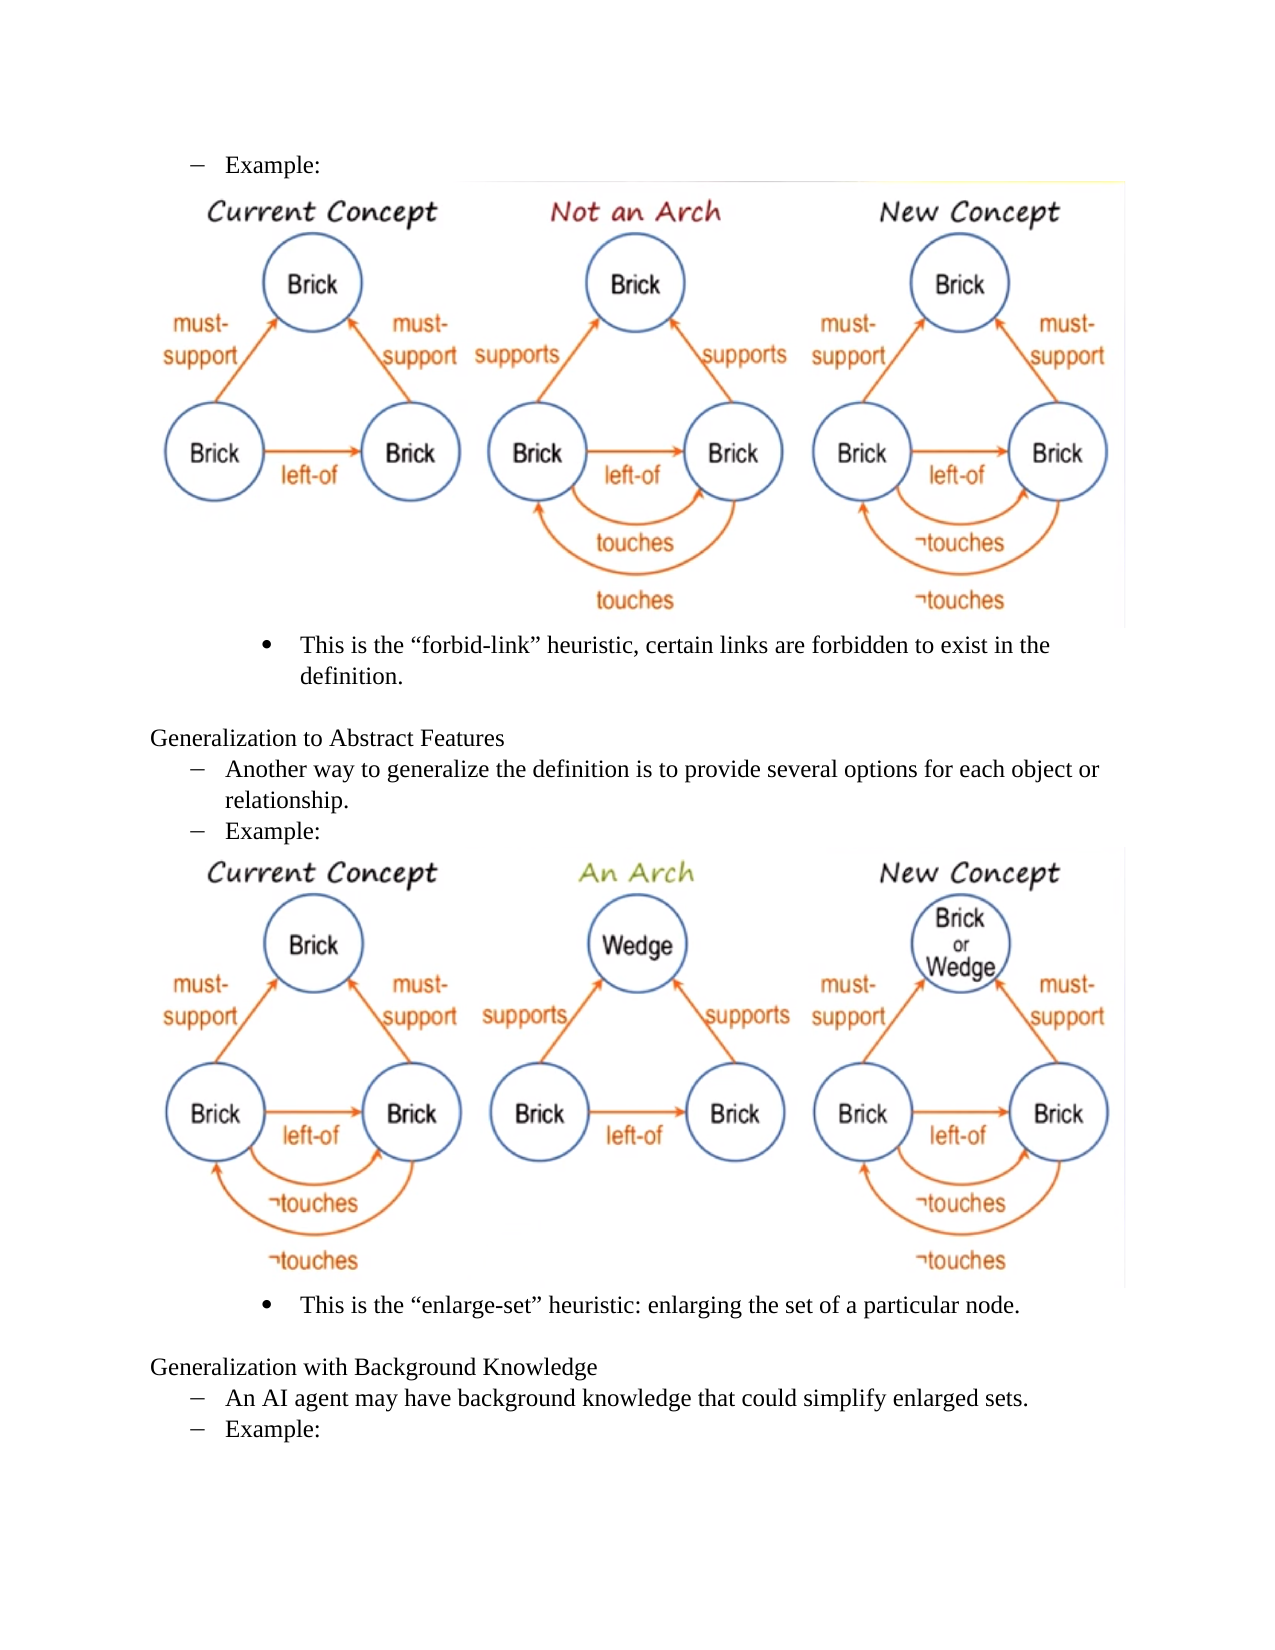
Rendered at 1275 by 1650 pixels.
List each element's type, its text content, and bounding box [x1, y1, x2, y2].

list This is the “enlarge-set” heuristic: enlarging the set of a particular node. [262, 1290, 1125, 1319]
picture [150, 181, 1125, 628]
text Generalization to Abstract Features [150, 723, 1125, 752]
list Example: [187, 1414, 1125, 1443]
list Another way to generalize the definition is to provide several options for each object or relationship. [187, 754, 1125, 814]
list Example: [187, 150, 1125, 179]
list This is the “forbid-link” heuristic, certain links are forbidden to exist in the definition. [262, 630, 1125, 690]
list An AI agent may have background knowledge that could simplify enlarged sets. [187, 1383, 1125, 1412]
picture [150, 847, 1125, 1288]
text Generalization with Background Knowledge [150, 1352, 1125, 1381]
list Example: [187, 816, 1125, 845]
